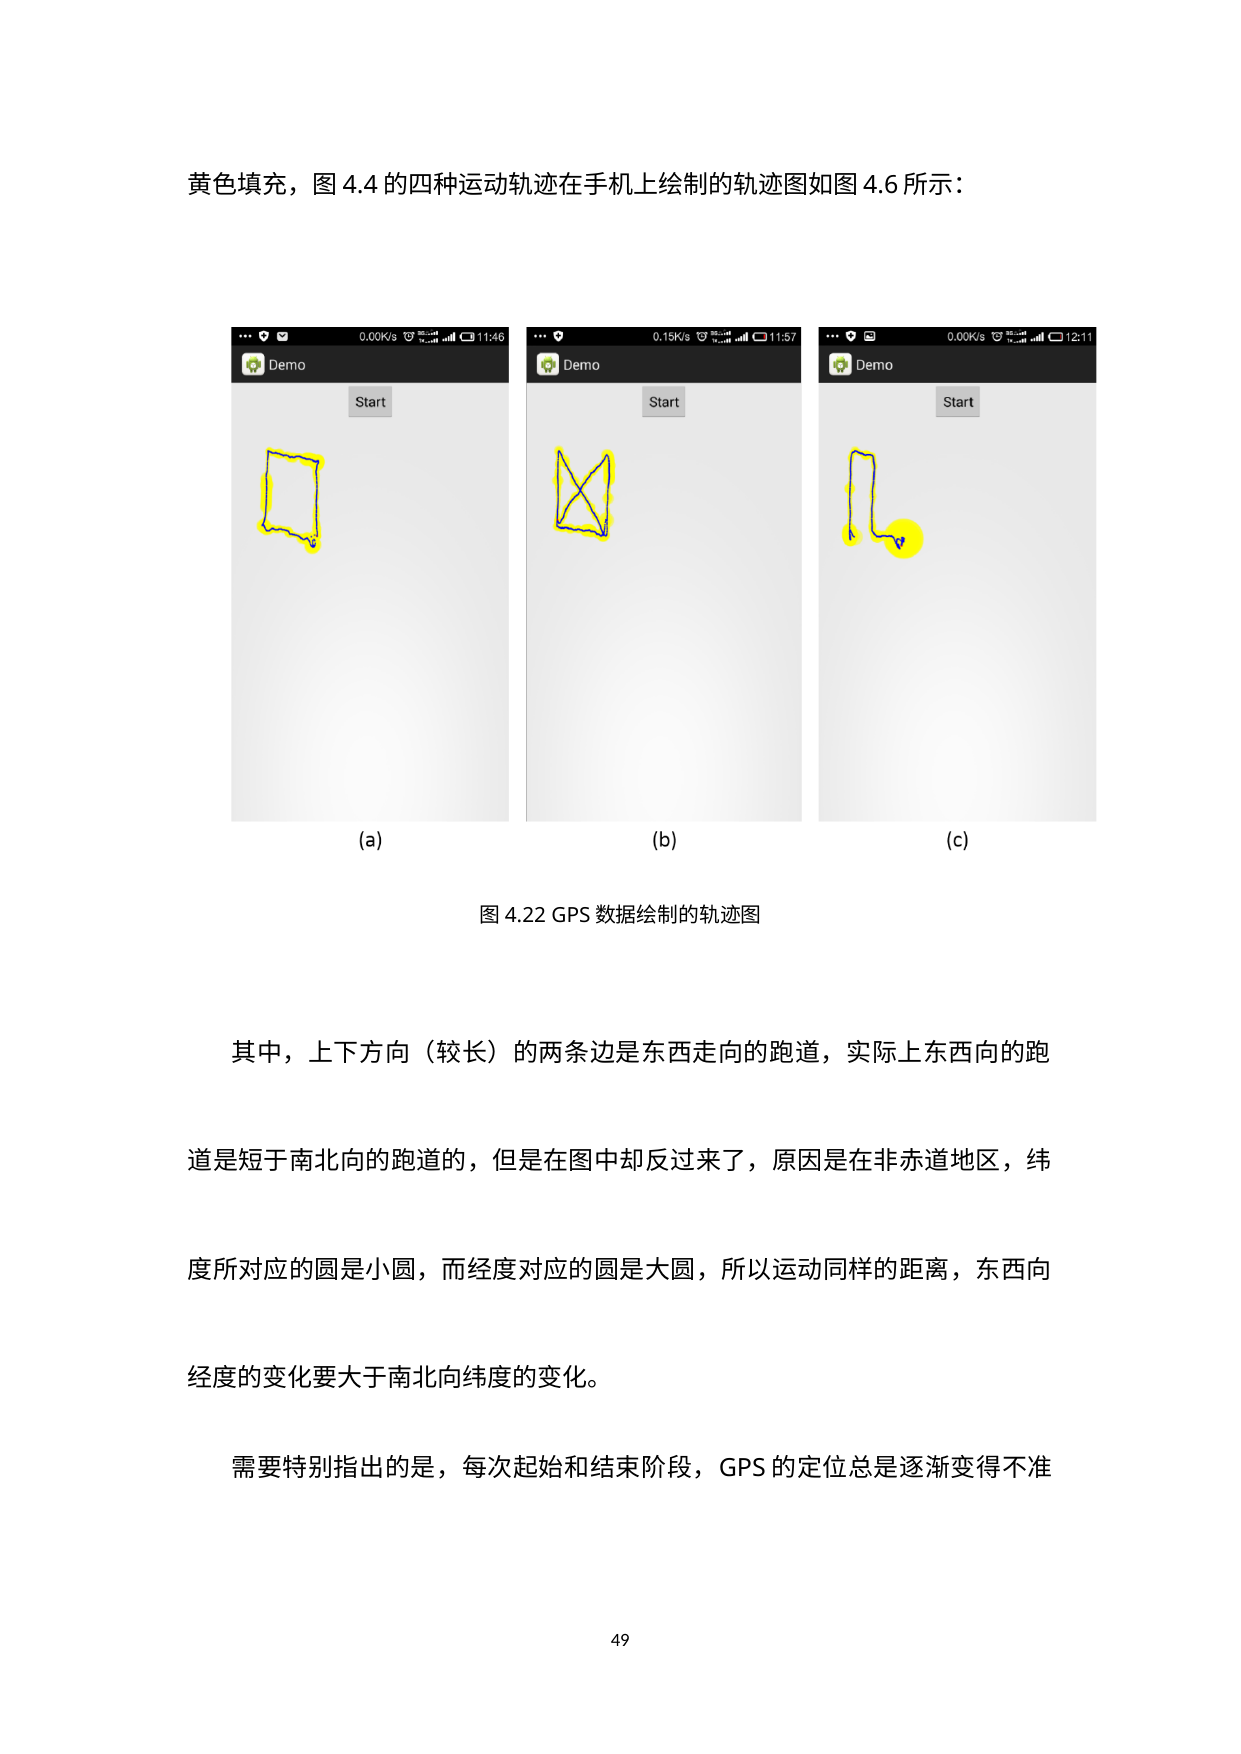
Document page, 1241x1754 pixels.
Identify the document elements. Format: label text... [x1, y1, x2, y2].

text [187, 1433, 1053, 1498]
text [187, 150, 1053, 215]
picture [231, 327, 1097, 866]
text 其中，上下方向（较长）的两条边是东西走向的跑道，实际上东西向的跑道是短于南北向的跑道的，但是在图中却反过来了，原因是在非赤道地区，纬度所对应的圆是小圆，而经度对应的圆是大圆，所以运动同样的距离，东西向经度的变化要大于南北向纬度的变化。 [187, 1018, 1053, 1408]
